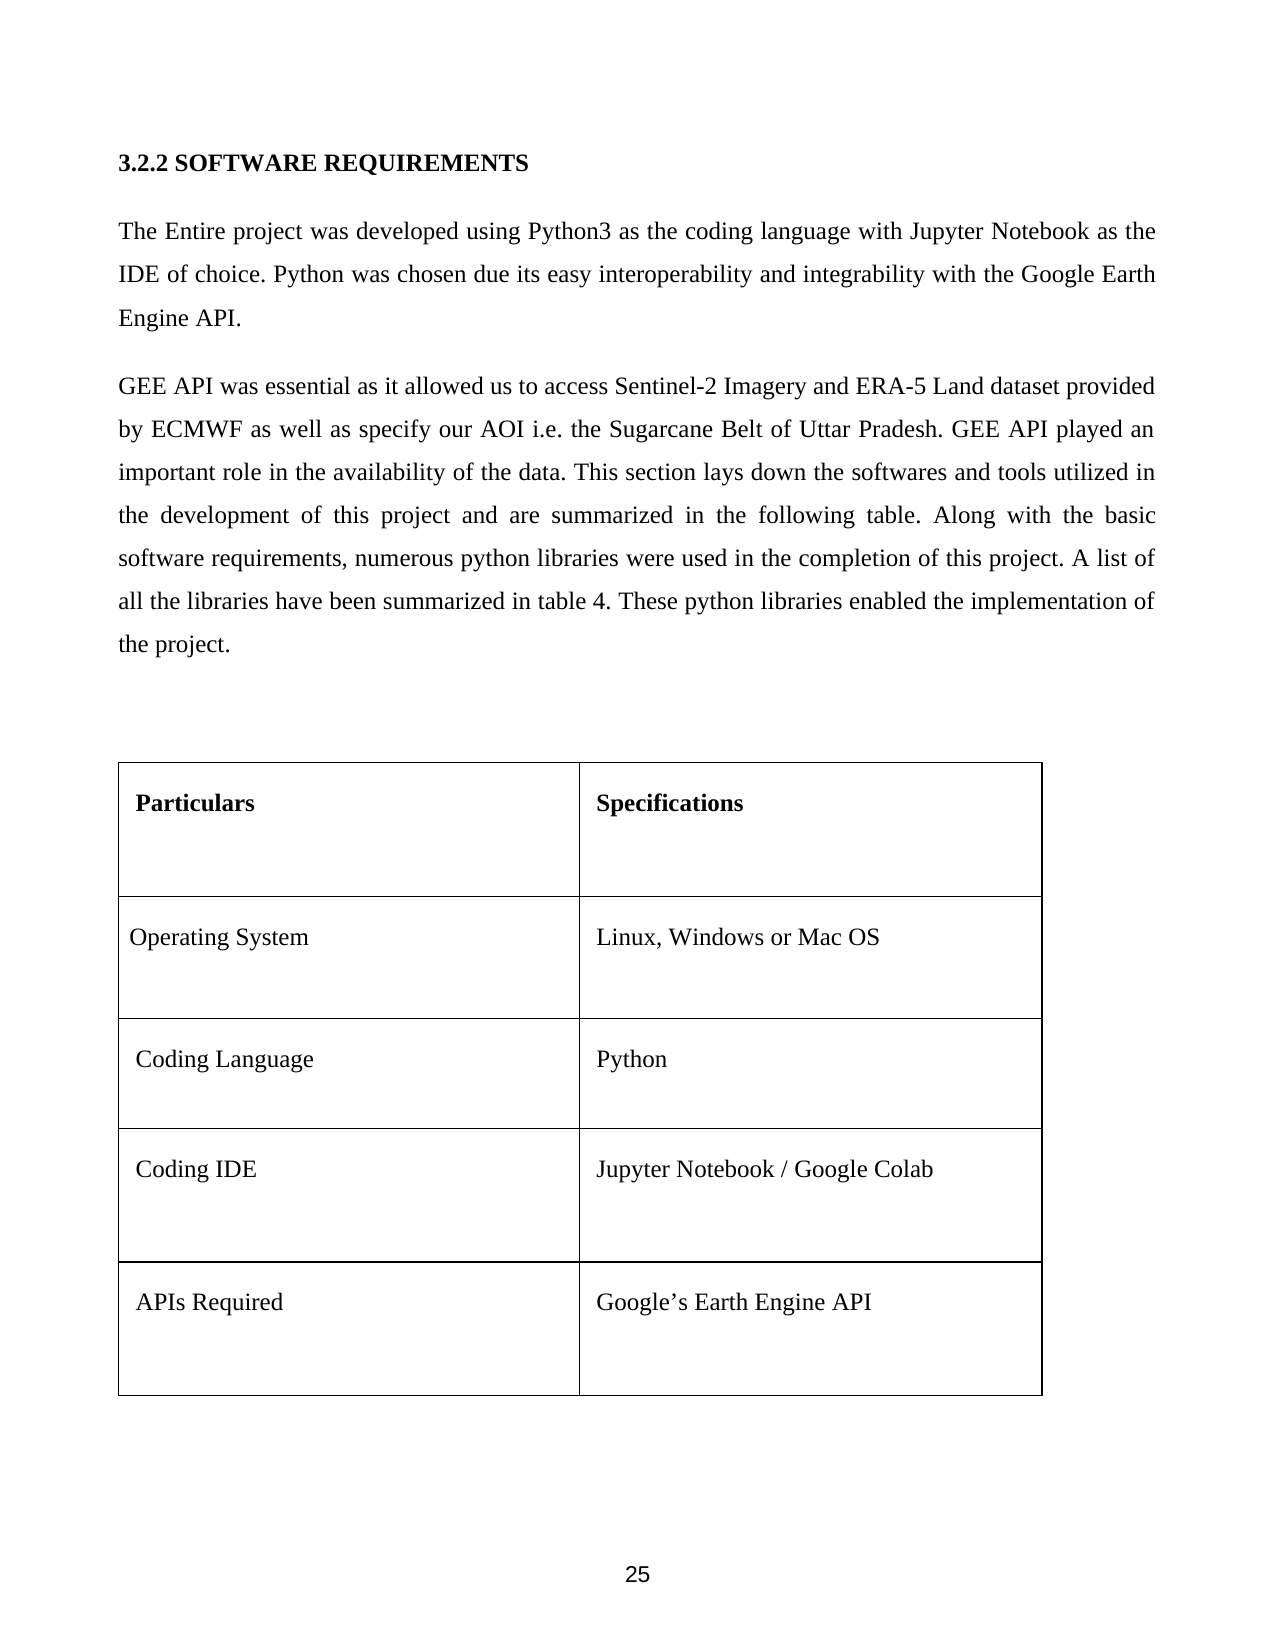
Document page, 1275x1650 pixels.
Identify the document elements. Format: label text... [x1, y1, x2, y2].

table_header Particulars [119, 763, 579, 896]
table_cell Coding Language [119, 1019, 579, 1127]
table_cell Google’s Earth Engine API [580, 1263, 1041, 1395]
table_cell Operating System [119, 897, 579, 1018]
table_cell APIs Required [119, 1263, 579, 1395]
table_cell Coding IDE [119, 1129, 579, 1261]
table_header Specifications [580, 763, 1041, 896]
text 3.2.2 SOFTWARE REQUIREMENTS [118, 148, 1157, 177]
text The Entire project was developed using Python3 as the coding language with Jupyter Notebook as the IDE of choice. Python was chosen due its easy interoperability and integrability with the Google Earth Engine API. [118, 216, 1157, 331]
table_cell Python [580, 1019, 1041, 1127]
text GEE API was essential as it allowed us to access Sentinel-2 Imagery and ERA-5 Land dataset provided by ECMWF as well as specify our AOI i.e. the Sugarcane Belt of Uttar Pradesh. GEE API played an important role in the availability of the data. This section lays down the softwares and tools utilized in the development of this project and are summarized in the following table. Along with the basic software requirements, numerous python libraries were used in the completion of this project. A list of all the libraries have been summarized in table 4. These python libraries enabled the implementation of the project. [118, 371, 1157, 658]
table_cell Jupyter Notebook / Google Colab [580, 1129, 1041, 1261]
table_cell Linux, Windows or Mac OS [580, 897, 1041, 1018]
